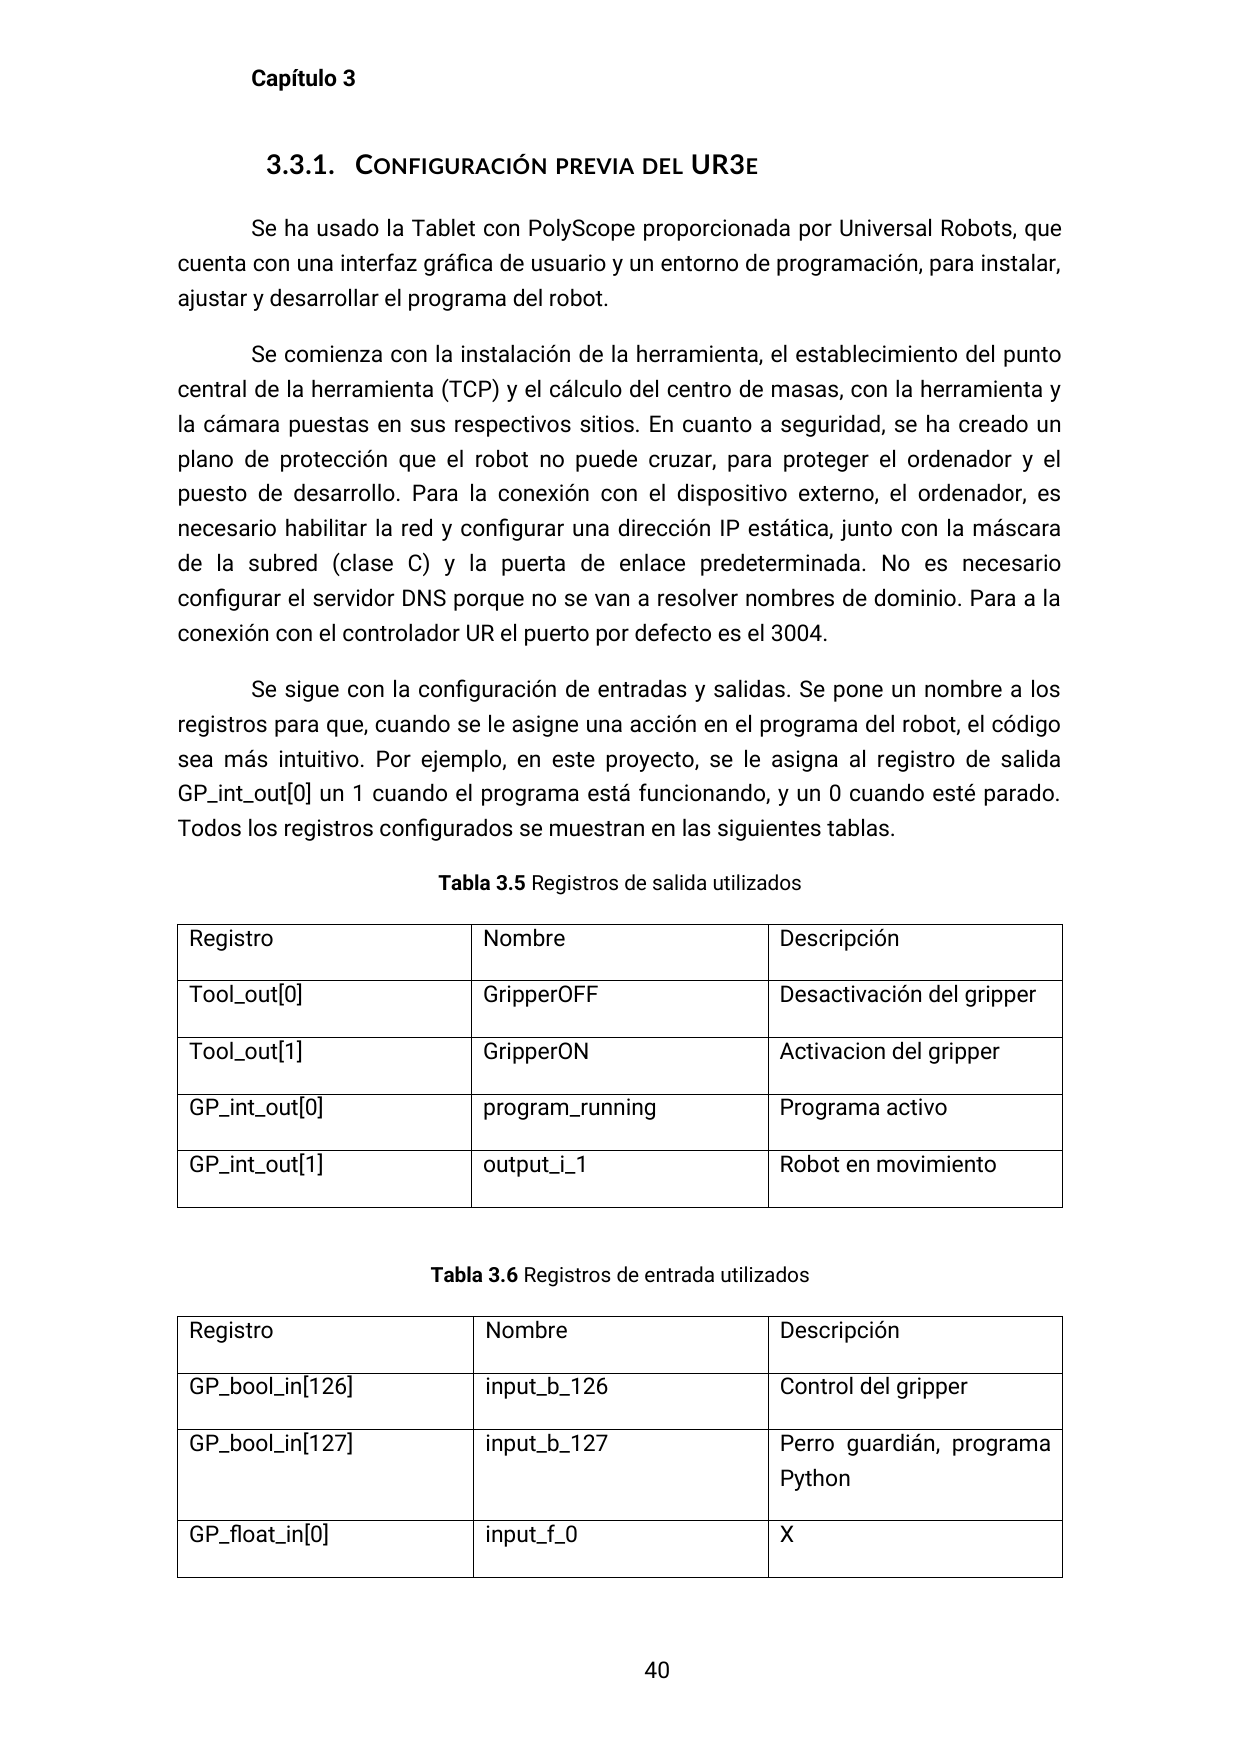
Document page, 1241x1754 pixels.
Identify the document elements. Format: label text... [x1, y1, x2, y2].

text Se ha usado la Tablet con PolyScope proporcionada por Universal Robots, que cuenta con una interfaz gráfica de usuario y un entorno de programación, para instalar, ajustar y desarrollar el programa del robot. [177, 216, 1063, 312]
table_cell GripperOFF [472, 981, 768, 1037]
table_cell GP_bool_in[126] [178, 1374, 473, 1429]
text Se sigue con la configuración de entradas y salidas. Se pone un nombre a los registros para que, cuando se le asigne una acción en el programa del robot, el código sea más intuitivo. Por ejemplo, en este proyecto, se le asigna al registro de salida GP_int_out[0] un 1 cuando el programa está funcionando, y un 0 cuando esté parado. Todos los registros configurados se muestran en las siguientes tablas. [177, 676, 1063, 842]
text Se comienza con la instalación de la herramienta, el establecimiento del punto central de la herramienta (TCP) y el cálculo del centro de masas, con la herramienta y la cámara puestas en sus respectivos sitios. En cuanto a seguridad, se ha creado un plano de protección que el robot no puede cruzar, para proteger el ordenador y el puesto de desarrollo. Para la conexión con el dispositivo externo, el ordenador, es necesario habilitar la red y configurar una dirección IP estática, junto con la máscara de la subred (clase C) y la puerta de enlace predeterminada. No es necesario configurar el servidor DNS porque no se van a resolver nombres de dominio. Para a la conexión con el controlador UR el puerto por defecto es el 3004. [177, 341, 1063, 647]
table_cell Perro guardián, programa Python [769, 1430, 1062, 1520]
table_cell GP_int_out[1] [178, 1151, 471, 1207]
table_cell Programa activo [769, 1095, 1062, 1150]
table_cell Activacion del gripper [769, 1038, 1062, 1093]
table_cell output_i_1 [472, 1151, 768, 1207]
table_header Nombre [472, 925, 768, 980]
table_cell Tool_out[1] [178, 1038, 471, 1093]
table_header Descripción [769, 1317, 1062, 1372]
table_cell Tool_out[0] [178, 981, 471, 1037]
table_cell GP_int_out[0] [178, 1095, 471, 1150]
table_cell input_b_127 [474, 1430, 768, 1520]
table_cell input_f_0 [474, 1521, 768, 1577]
table_cell GP_bool_in[127] [178, 1430, 473, 1520]
table_cell X [769, 1521, 1062, 1577]
table_header Registro [178, 1317, 473, 1372]
table_header Nombre [474, 1317, 768, 1372]
table_header Descripción [769, 925, 1062, 980]
table_cell Desactivación del gripper [769, 981, 1062, 1037]
table_cell Control del gripper [769, 1374, 1062, 1429]
table_cell Robot en movimiento [769, 1151, 1062, 1207]
table_cell GripperON [472, 1038, 768, 1093]
subtitle Configuración previa del UR3e [266, 148, 1063, 180]
table_cell input_b_126 [474, 1374, 768, 1429]
table_cell GP_float_in[0] [178, 1521, 473, 1577]
table_header Registro [178, 925, 471, 980]
table_cell program_running [472, 1095, 768, 1150]
